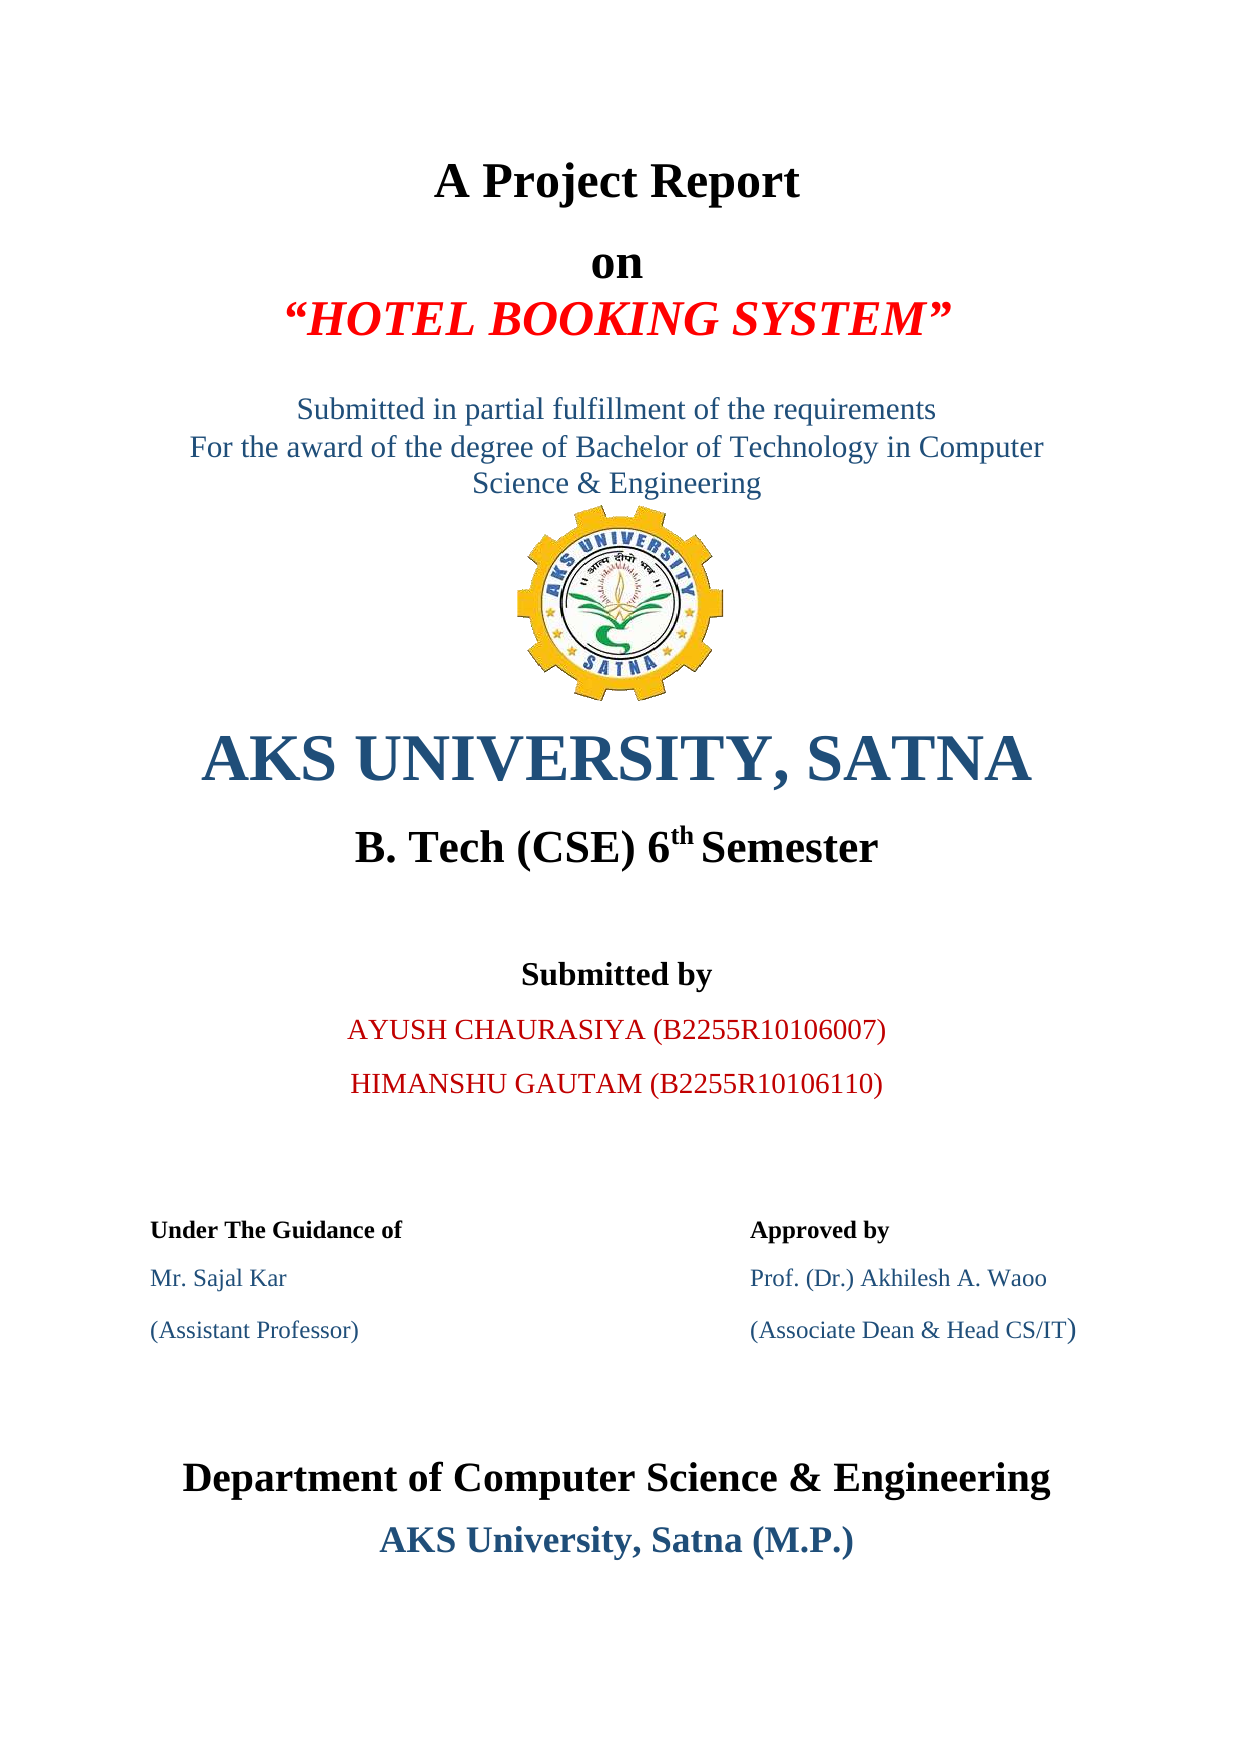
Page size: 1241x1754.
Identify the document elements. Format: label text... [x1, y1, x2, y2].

subtitle AYUSH CHAURASIYA (B2255R10106007) [150, 1012, 1083, 1046]
text Under The Guidance of Approved by [150, 1215, 1083, 1244]
text A Project Report [150, 150, 1083, 210]
text AKS University, Satna (M.P.) [150, 1520, 1083, 1561]
text (Assistant Professor) (Associate Dean & Head CS/IT) [150, 1311, 1083, 1344]
text B. Tech (CSE) 6th Semester [150, 819, 1083, 872]
title AKS UNIVERSITY, SATNA [150, 518, 1083, 795]
subtitle Submitted by [150, 954, 1083, 992]
picture [517, 505, 724, 701]
subtitle HIMANSHU GAUTAM (B2255R10106110) [150, 1066, 1083, 1099]
text “HOTEL BOOKING SYSTEM” [150, 289, 1083, 346]
text Submitted in partial fulfillment of the requirements [150, 390, 1083, 426]
text on [150, 231, 1083, 289]
text Mr. Sajal Kar Prof. (Dr.) Akhilesh A. Waoo [150, 1263, 1083, 1292]
text Department of Computer Science & Engineering [150, 1452, 1083, 1500]
text For the award of the degree of Bachelor of Technology in Computer Science & Engineering [150, 428, 1083, 500]
